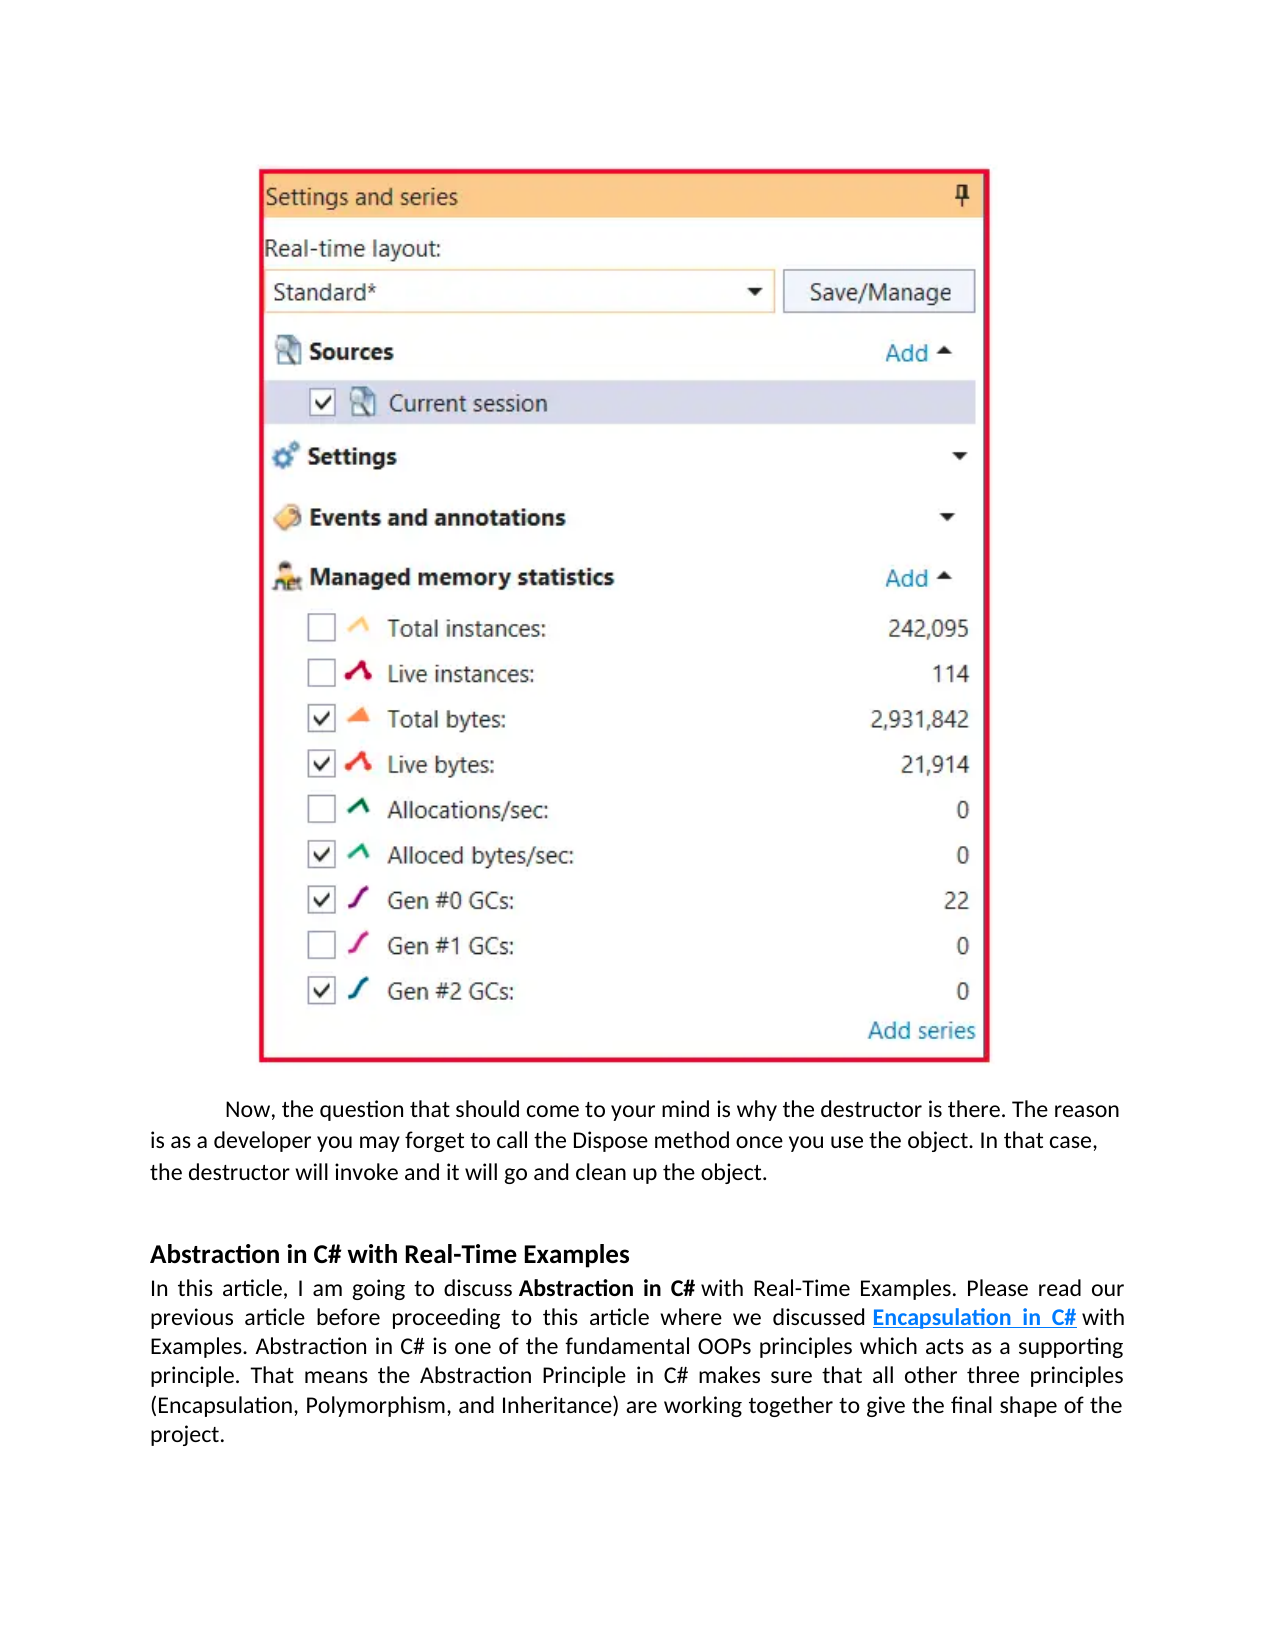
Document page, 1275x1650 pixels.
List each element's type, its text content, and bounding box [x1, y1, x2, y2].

subtitle Abstraction in C# with Real-Time Examples [150, 1237, 1125, 1270]
text Now, the question that should come to your mind is why the destructor is there. The reason is as a developer you may forget to call the Dispose method once you use the object. In that case, the destructor will invoke and it will go and clean up the object. [150, 1094, 1125, 1186]
text In this article, I am going to discuss Abstraction in C# with Real-Time Examples. Please read our previous article before proceeding to this article where we discussed Encapsulation in C# with Examples. Abstraction in C# is one of the fundamental OOPs principles which acts as a supporting principle. That means the Abstraction Principle in C# makes sure that all other three principles (Encapsulation, Polymorphism, and Inheritance) are working together to give the final shape of the project. [150, 1273, 1125, 1448]
picture [225, 150, 1078, 1075]
